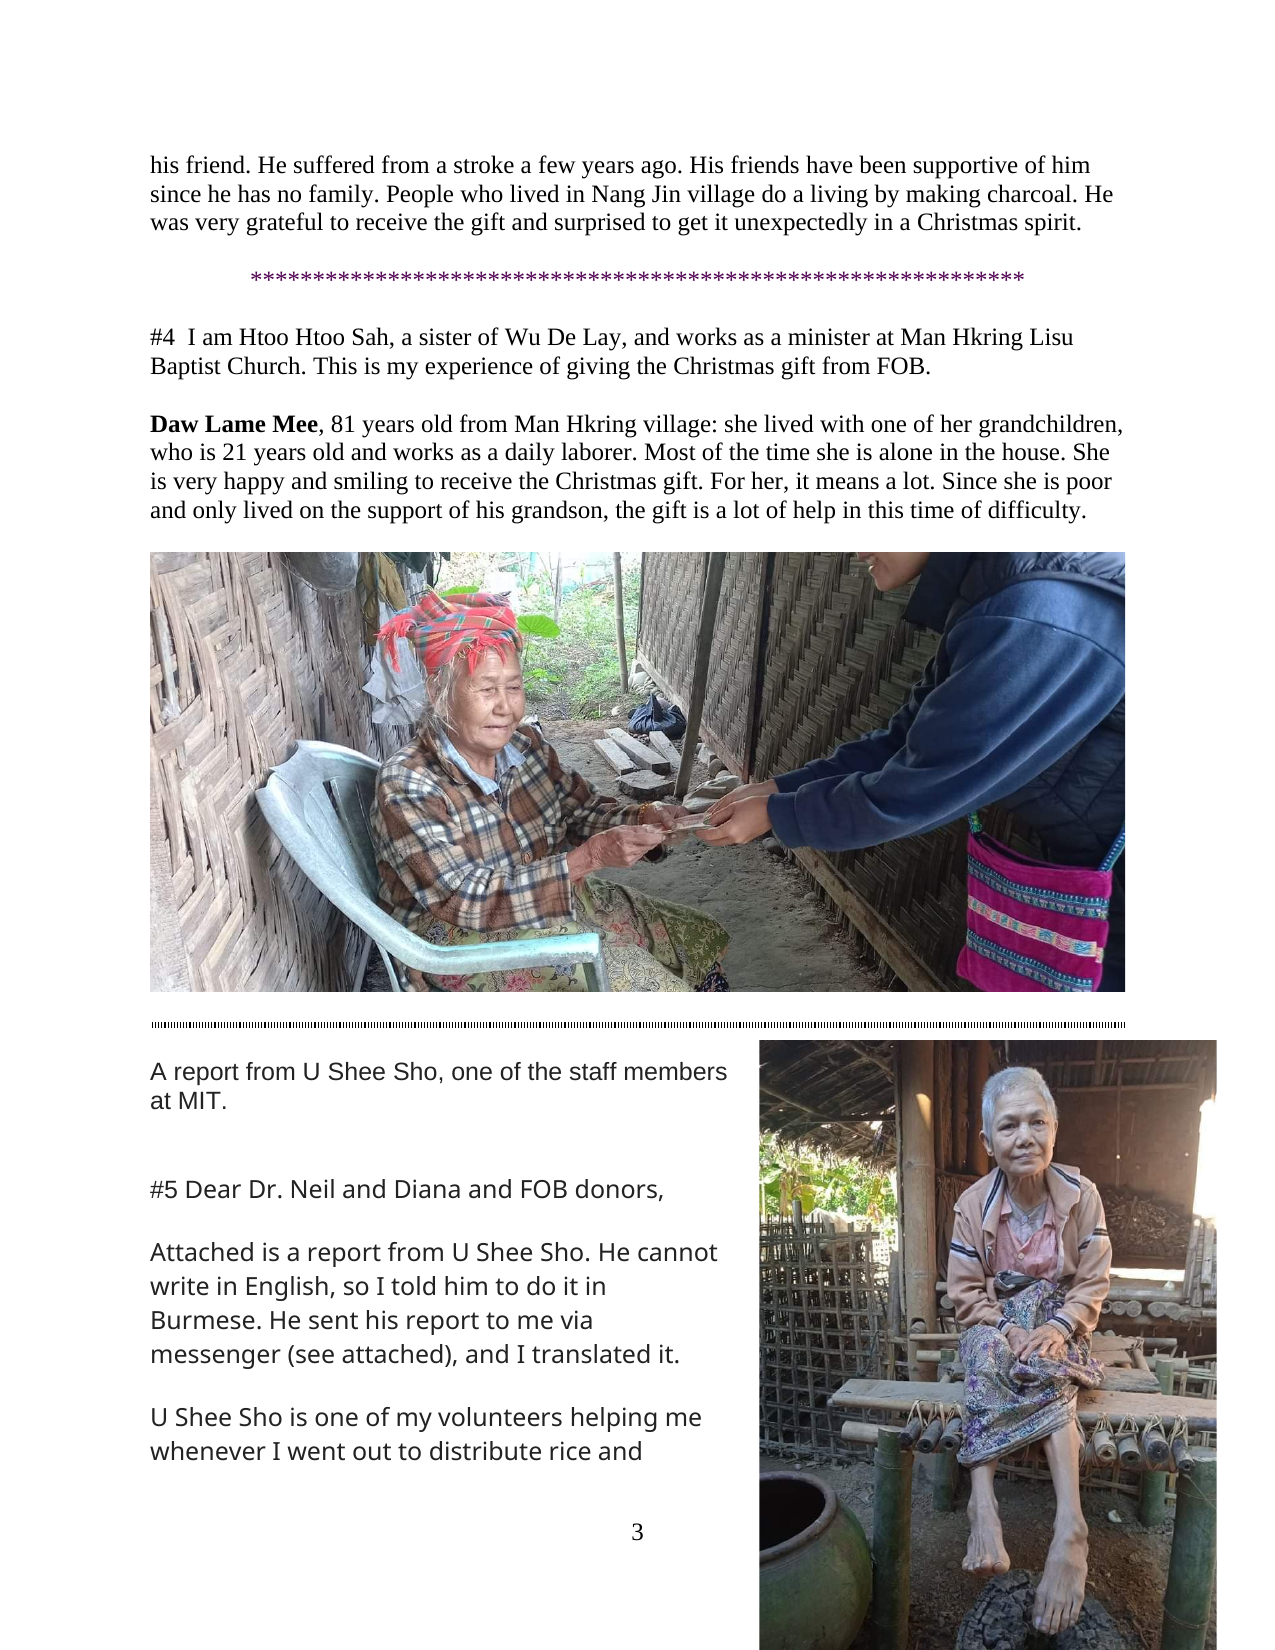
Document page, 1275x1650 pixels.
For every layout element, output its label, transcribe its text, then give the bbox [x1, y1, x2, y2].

text #4 I am Htoo Htoo Sah, a sister of Wu De Lay, and works as a minister at Man Hkring Lisu Baptist Church. This is my experience of giving the Christmas gift from FOB. [150, 322, 1125, 380]
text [150, 150, 1125, 236]
picture [150, 552, 1125, 992]
text ************************************************************** [150, 265, 1125, 294]
text #5 Dear Dr. Neil and Diana and FOB donors, [150, 1172, 759, 1206]
picture [759, 1040, 1217, 1650]
text Daw Lame Mee, 81 years old from Man Hkring village: she lived with one of her grandchildren, who is 21 years old and works as a daily laborer. Most of the time she is alone in the house. She is very happy and smiling to receive the Christmas gift. For her, it means a lot. Since she is poor and only lived on the support of his grandson, the gift is a lot of help in this time of difficulty. [150, 409, 1125, 524]
text A report from U Shee Sho, one of the staff members at MIT. [150, 1057, 759, 1143]
text Attached is a report from U Shee Sho. He cannot write in English, so I told him to do it in Burmese. He sent his report to me via messenger (see attached), and I translated it. [150, 1235, 759, 1371]
